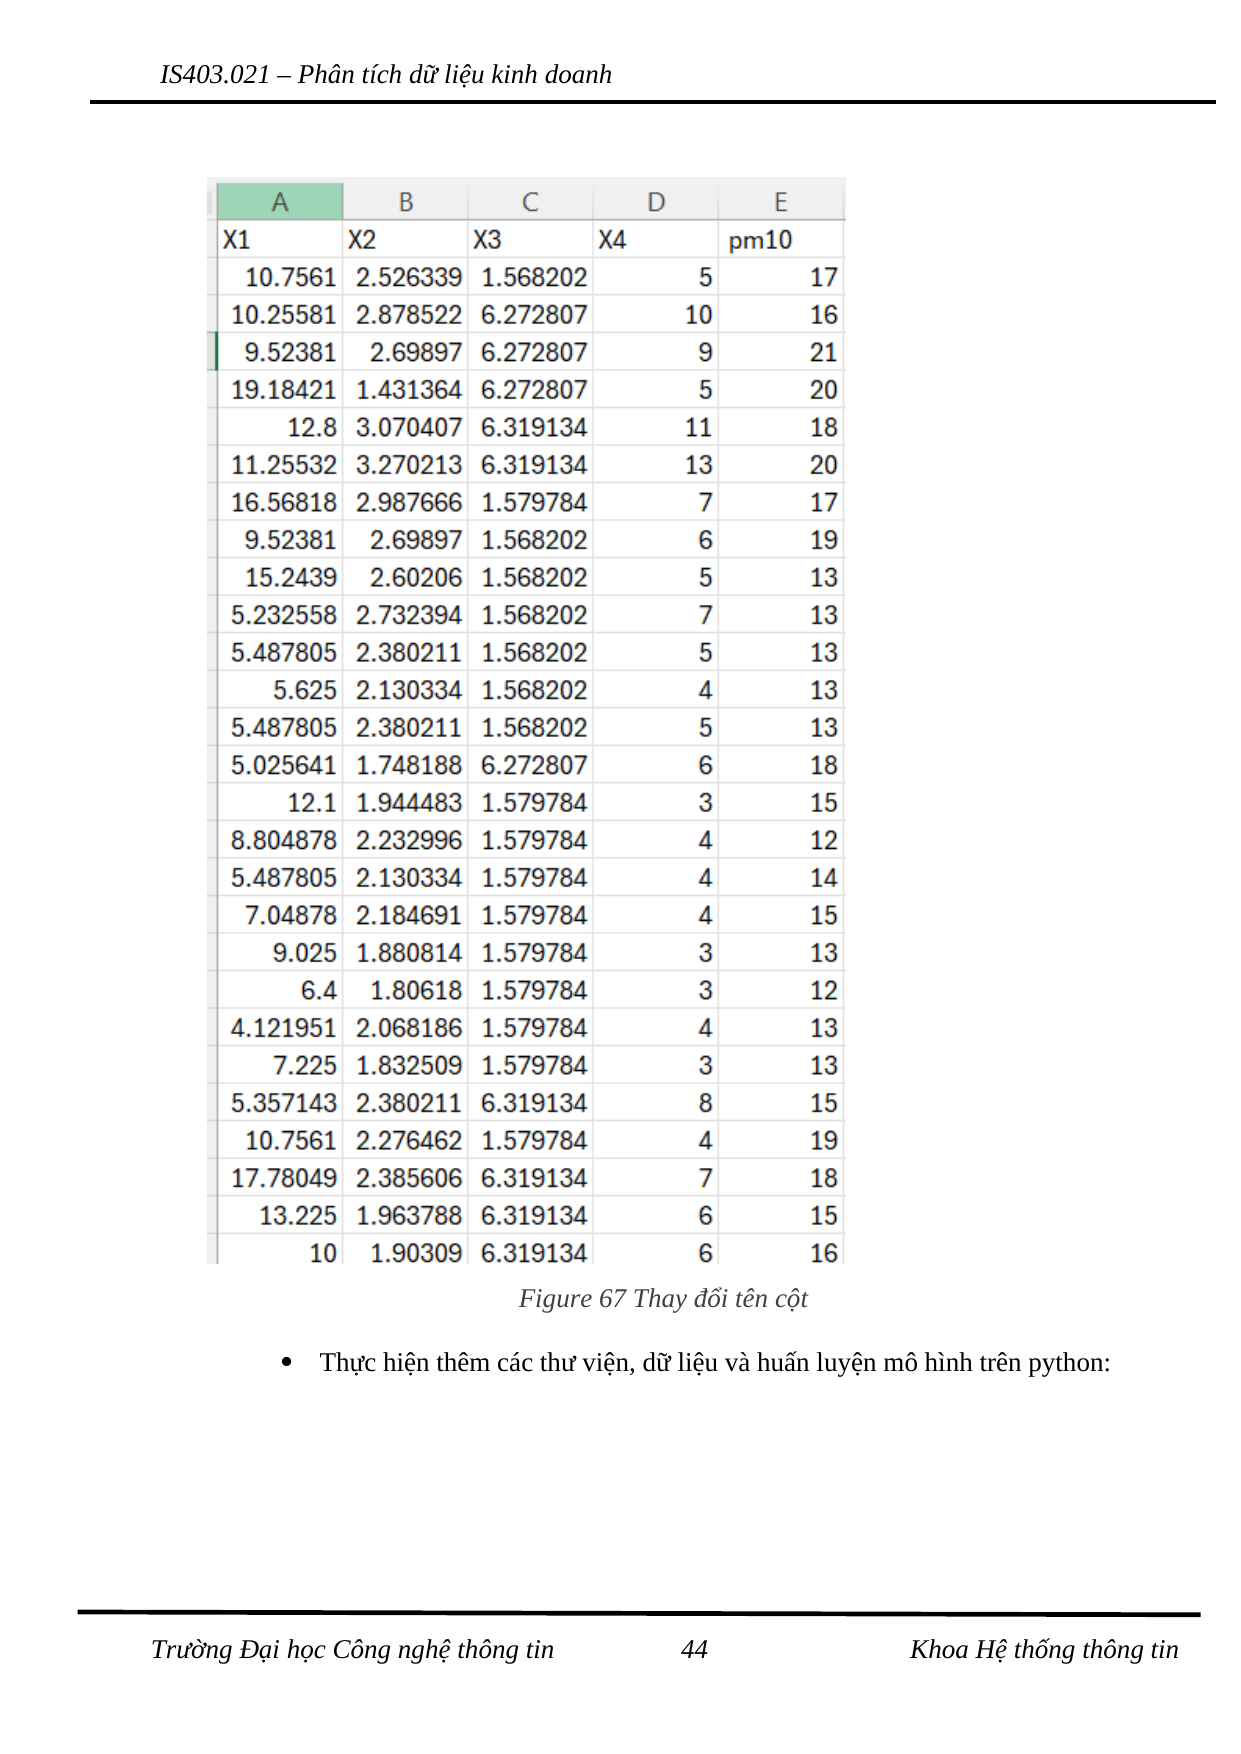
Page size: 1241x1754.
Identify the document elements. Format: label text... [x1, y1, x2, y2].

list Thực hiện thêm các thư viện, dữ liệu và huấn luyện mô hình trên python: [282, 1346, 1122, 1377]
picture [206, 177, 846, 1264]
text Figure 67 Thay đổi tên cột [207, 1282, 1122, 1313]
